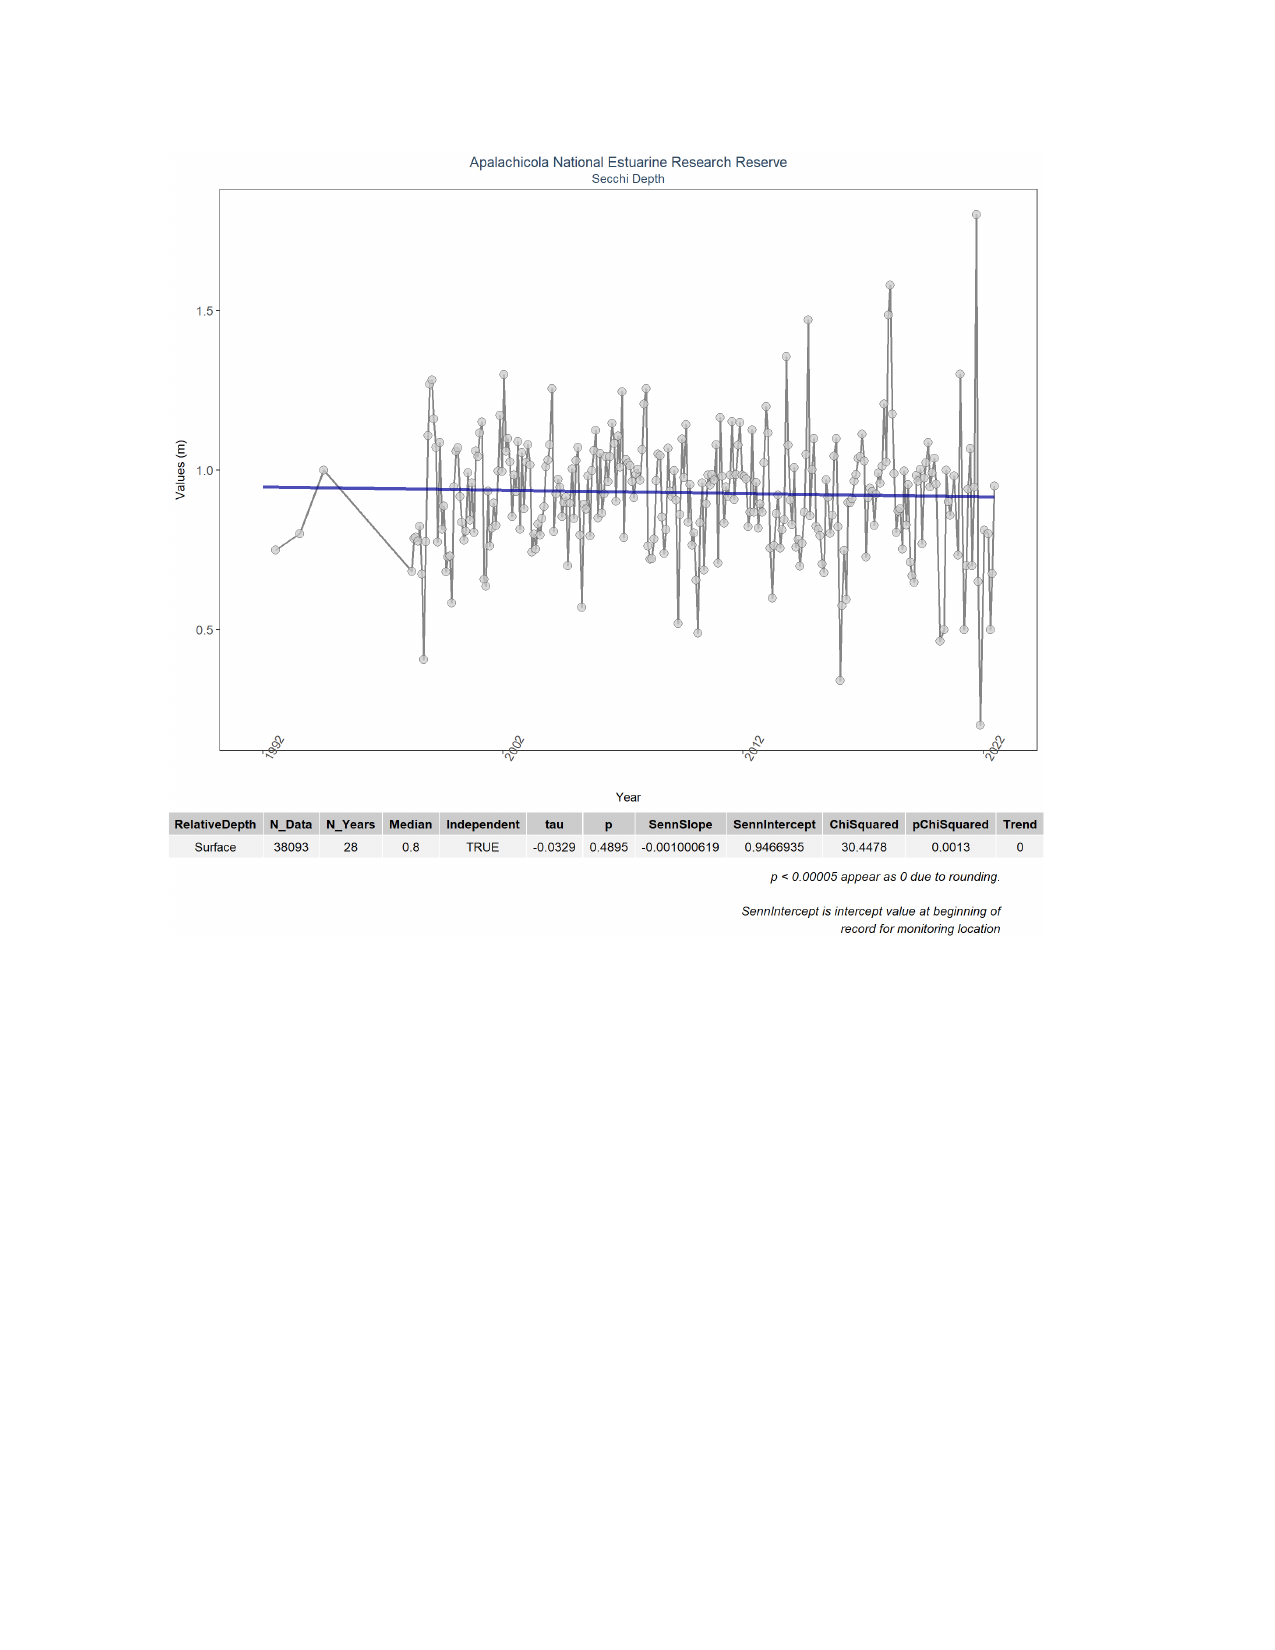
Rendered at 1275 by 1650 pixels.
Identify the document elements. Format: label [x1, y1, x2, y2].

picture [168, 150, 1044, 938]
